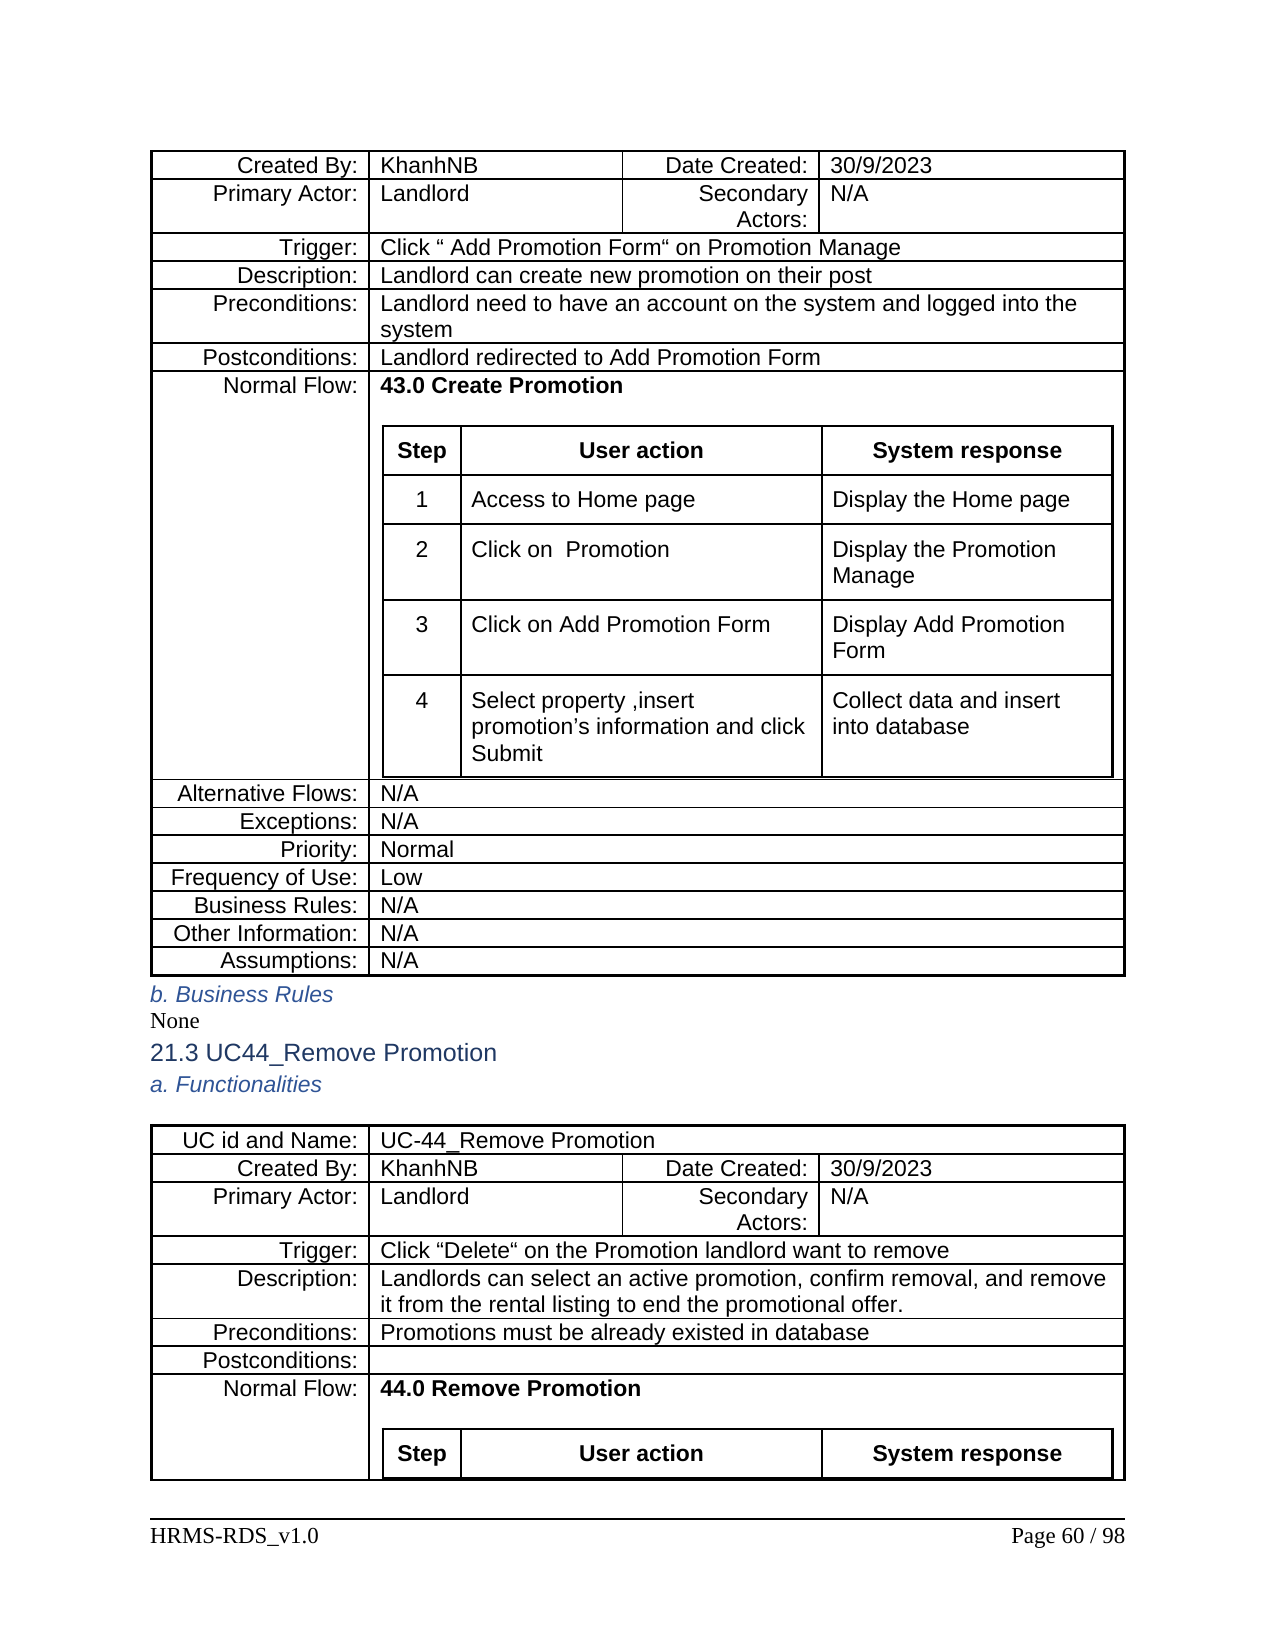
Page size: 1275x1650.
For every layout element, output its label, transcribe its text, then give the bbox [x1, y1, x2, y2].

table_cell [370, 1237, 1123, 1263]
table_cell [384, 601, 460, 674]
subtitle b. Business Rules [150, 981, 1125, 1007]
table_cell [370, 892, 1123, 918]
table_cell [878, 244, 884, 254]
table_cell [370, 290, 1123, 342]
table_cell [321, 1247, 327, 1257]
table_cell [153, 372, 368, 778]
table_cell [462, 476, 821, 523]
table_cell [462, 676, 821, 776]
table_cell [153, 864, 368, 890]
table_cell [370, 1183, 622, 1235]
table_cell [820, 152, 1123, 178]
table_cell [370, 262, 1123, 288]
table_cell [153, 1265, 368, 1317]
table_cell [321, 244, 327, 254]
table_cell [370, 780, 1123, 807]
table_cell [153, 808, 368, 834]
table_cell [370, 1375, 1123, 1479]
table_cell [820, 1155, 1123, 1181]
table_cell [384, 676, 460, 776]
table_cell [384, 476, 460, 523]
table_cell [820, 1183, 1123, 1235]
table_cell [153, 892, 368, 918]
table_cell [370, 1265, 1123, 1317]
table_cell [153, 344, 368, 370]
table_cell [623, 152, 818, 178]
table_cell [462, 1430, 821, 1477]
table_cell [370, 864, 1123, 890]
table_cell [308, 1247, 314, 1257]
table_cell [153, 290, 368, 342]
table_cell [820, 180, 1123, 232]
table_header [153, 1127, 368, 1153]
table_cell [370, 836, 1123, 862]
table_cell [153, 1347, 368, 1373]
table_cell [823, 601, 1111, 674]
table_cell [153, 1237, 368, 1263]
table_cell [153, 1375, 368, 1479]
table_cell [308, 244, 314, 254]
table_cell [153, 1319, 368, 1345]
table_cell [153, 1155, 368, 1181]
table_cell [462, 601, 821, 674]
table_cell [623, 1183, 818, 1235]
text None [150, 1007, 1125, 1034]
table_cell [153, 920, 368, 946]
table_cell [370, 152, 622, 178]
subtitle 21.3 UC44_Remove Promotion [150, 1038, 1125, 1067]
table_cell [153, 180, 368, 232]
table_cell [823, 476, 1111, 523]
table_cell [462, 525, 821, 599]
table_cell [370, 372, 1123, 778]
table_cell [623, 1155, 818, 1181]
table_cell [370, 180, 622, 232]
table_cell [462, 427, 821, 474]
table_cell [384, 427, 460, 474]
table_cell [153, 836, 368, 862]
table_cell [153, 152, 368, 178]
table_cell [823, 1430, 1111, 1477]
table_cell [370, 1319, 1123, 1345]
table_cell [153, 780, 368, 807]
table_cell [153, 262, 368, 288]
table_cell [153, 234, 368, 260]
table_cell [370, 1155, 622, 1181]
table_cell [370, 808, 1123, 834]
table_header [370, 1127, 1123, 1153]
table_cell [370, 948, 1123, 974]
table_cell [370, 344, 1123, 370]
subtitle a. Functionalities [150, 1071, 1125, 1097]
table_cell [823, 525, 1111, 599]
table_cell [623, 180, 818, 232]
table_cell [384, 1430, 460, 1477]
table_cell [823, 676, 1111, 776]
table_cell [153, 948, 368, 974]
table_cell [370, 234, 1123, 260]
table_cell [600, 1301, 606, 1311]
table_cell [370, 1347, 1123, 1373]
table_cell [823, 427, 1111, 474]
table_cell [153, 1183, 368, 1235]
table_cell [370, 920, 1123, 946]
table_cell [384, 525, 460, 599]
